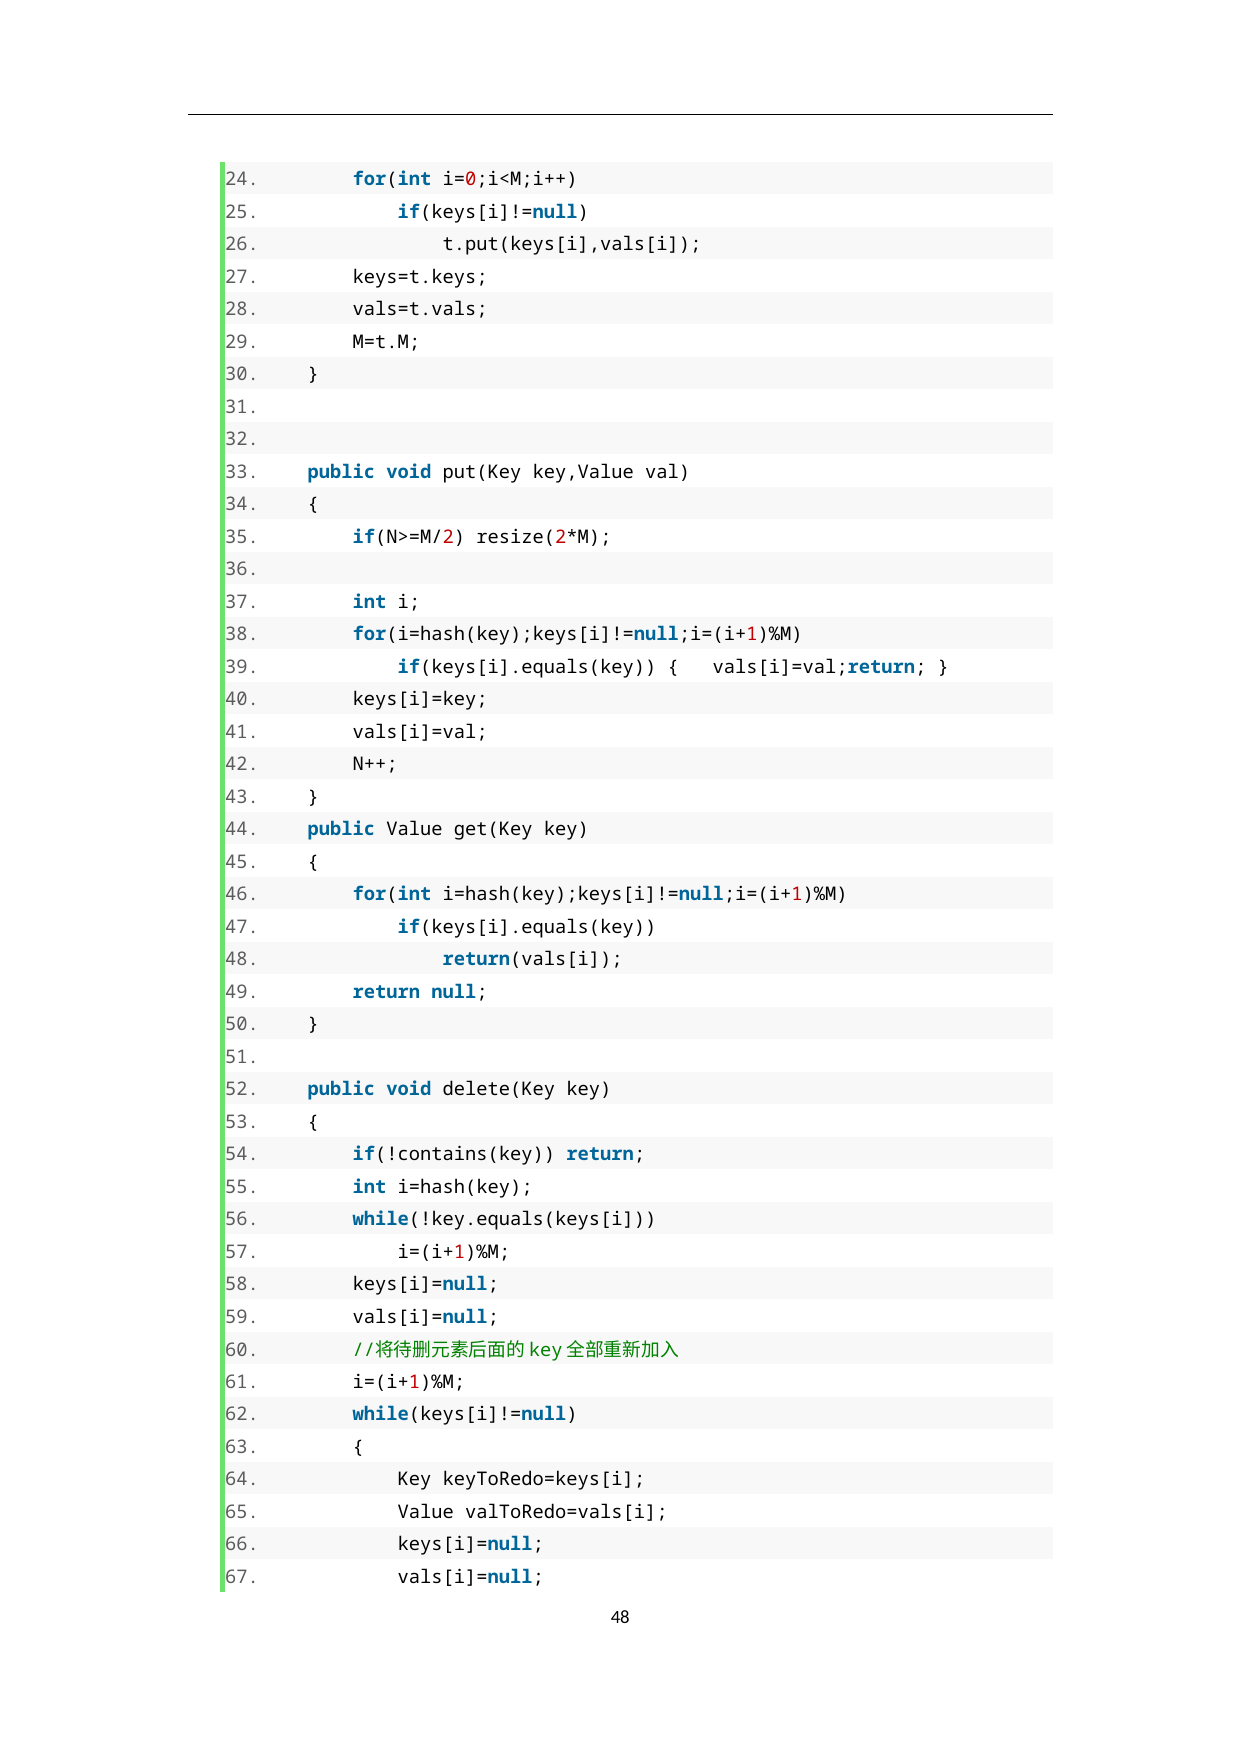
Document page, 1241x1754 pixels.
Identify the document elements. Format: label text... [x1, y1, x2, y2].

list } [225, 1007, 1053, 1039]
list i=(i+1)%M; [225, 1234, 1053, 1267]
list keys[i]=null; [225, 1527, 1053, 1559]
list keys[i]=null; [225, 1267, 1053, 1299]
list public void put(Key key,Value val) [225, 454, 1053, 487]
list if(!contains(key)) return; [225, 1137, 1053, 1169]
list vals[i]=null; [225, 1299, 1053, 1332]
list public void delete(Key key) [225, 1072, 1053, 1104]
list { [225, 487, 1053, 519]
list vals[i]=null; [225, 1559, 1053, 1592]
list for(int i=0;i<M;i++) [225, 162, 1053, 194]
list if(keys[i].equals(key)) { vals[i]=val;return; } [225, 649, 1053, 682]
list M=t.M; [225, 324, 1053, 357]
list if(keys[i]!=null) [225, 194, 1053, 227]
list Value valToRedo=vals[i]; [225, 1494, 1053, 1527]
list if(keys[i].equals(key)) [225, 909, 1053, 942]
list } [225, 357, 1053, 389]
list { [225, 1104, 1053, 1137]
list Key keyToRedo=keys[i]; [225, 1462, 1053, 1494]
list vals[i]=val; [225, 714, 1053, 747]
list i=(i+1)%M; [225, 1364, 1053, 1397]
list for(i=hash(key);keys[i]!=null;i=(i+1)%M) [225, 617, 1053, 649]
list keys[i]=key; [225, 682, 1053, 714]
list int i; [225, 584, 1053, 617]
list if(N>=M/2) resize(2*M); [225, 519, 1053, 552]
list public Value get(Key key) [225, 812, 1053, 844]
list while(keys[i]!=null) [225, 1397, 1053, 1429]
list { [225, 1429, 1053, 1462]
list keys=t.keys; [225, 259, 1053, 292]
list for(int i=hash(key);keys[i]!=null;i=(i+1)%M) [225, 877, 1053, 909]
list return(vals[i]); [225, 942, 1053, 974]
list int i=hash(key); [225, 1169, 1053, 1202]
list } [225, 779, 1053, 812]
list return null; [225, 974, 1053, 1007]
list { [225, 844, 1053, 877]
list while(!key.equals(keys[i])) [225, 1202, 1053, 1234]
list t.put(keys[i],vals[i]); [225, 227, 1053, 259]
list vals=t.vals; [225, 292, 1053, 324]
list N++; [225, 747, 1053, 779]
list //将待删元素后面的key全部重新加入 [225, 1332, 1053, 1364]
